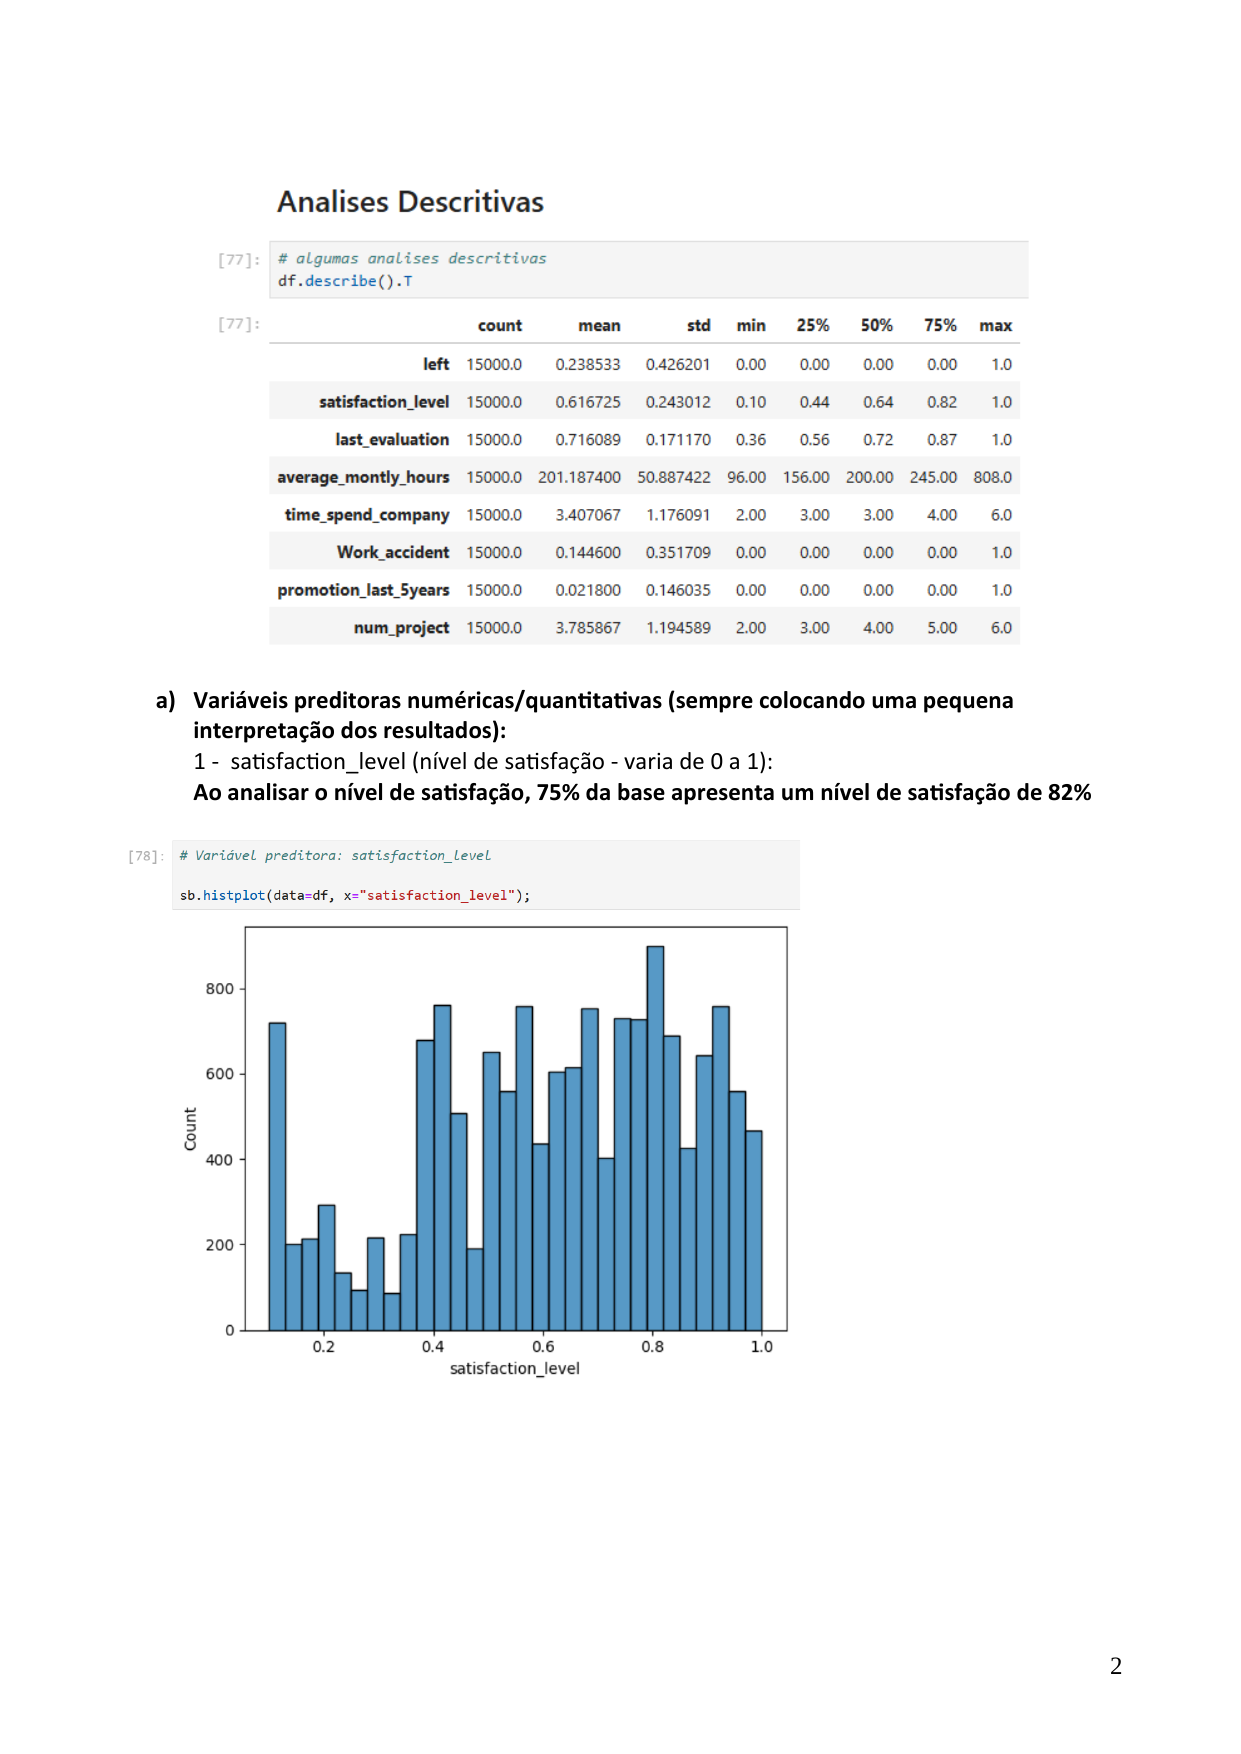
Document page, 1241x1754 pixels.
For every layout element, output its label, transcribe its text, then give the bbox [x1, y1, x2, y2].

text 1 - satisfaction_level (nível de satisfação - varia de 0 a 1): [193, 745, 1122, 776]
picture [193, 177, 1029, 656]
list Variáveis preditoras numéricas/quantitativas (sempre colocando uma pequena interpretação dos resultados): [156, 684, 1122, 745]
text Ao analisar o nível de satisfação, 75% da base apresenta um nível de satisfação de 82% [118, 776, 1122, 806]
picture [118, 836, 800, 1384]
